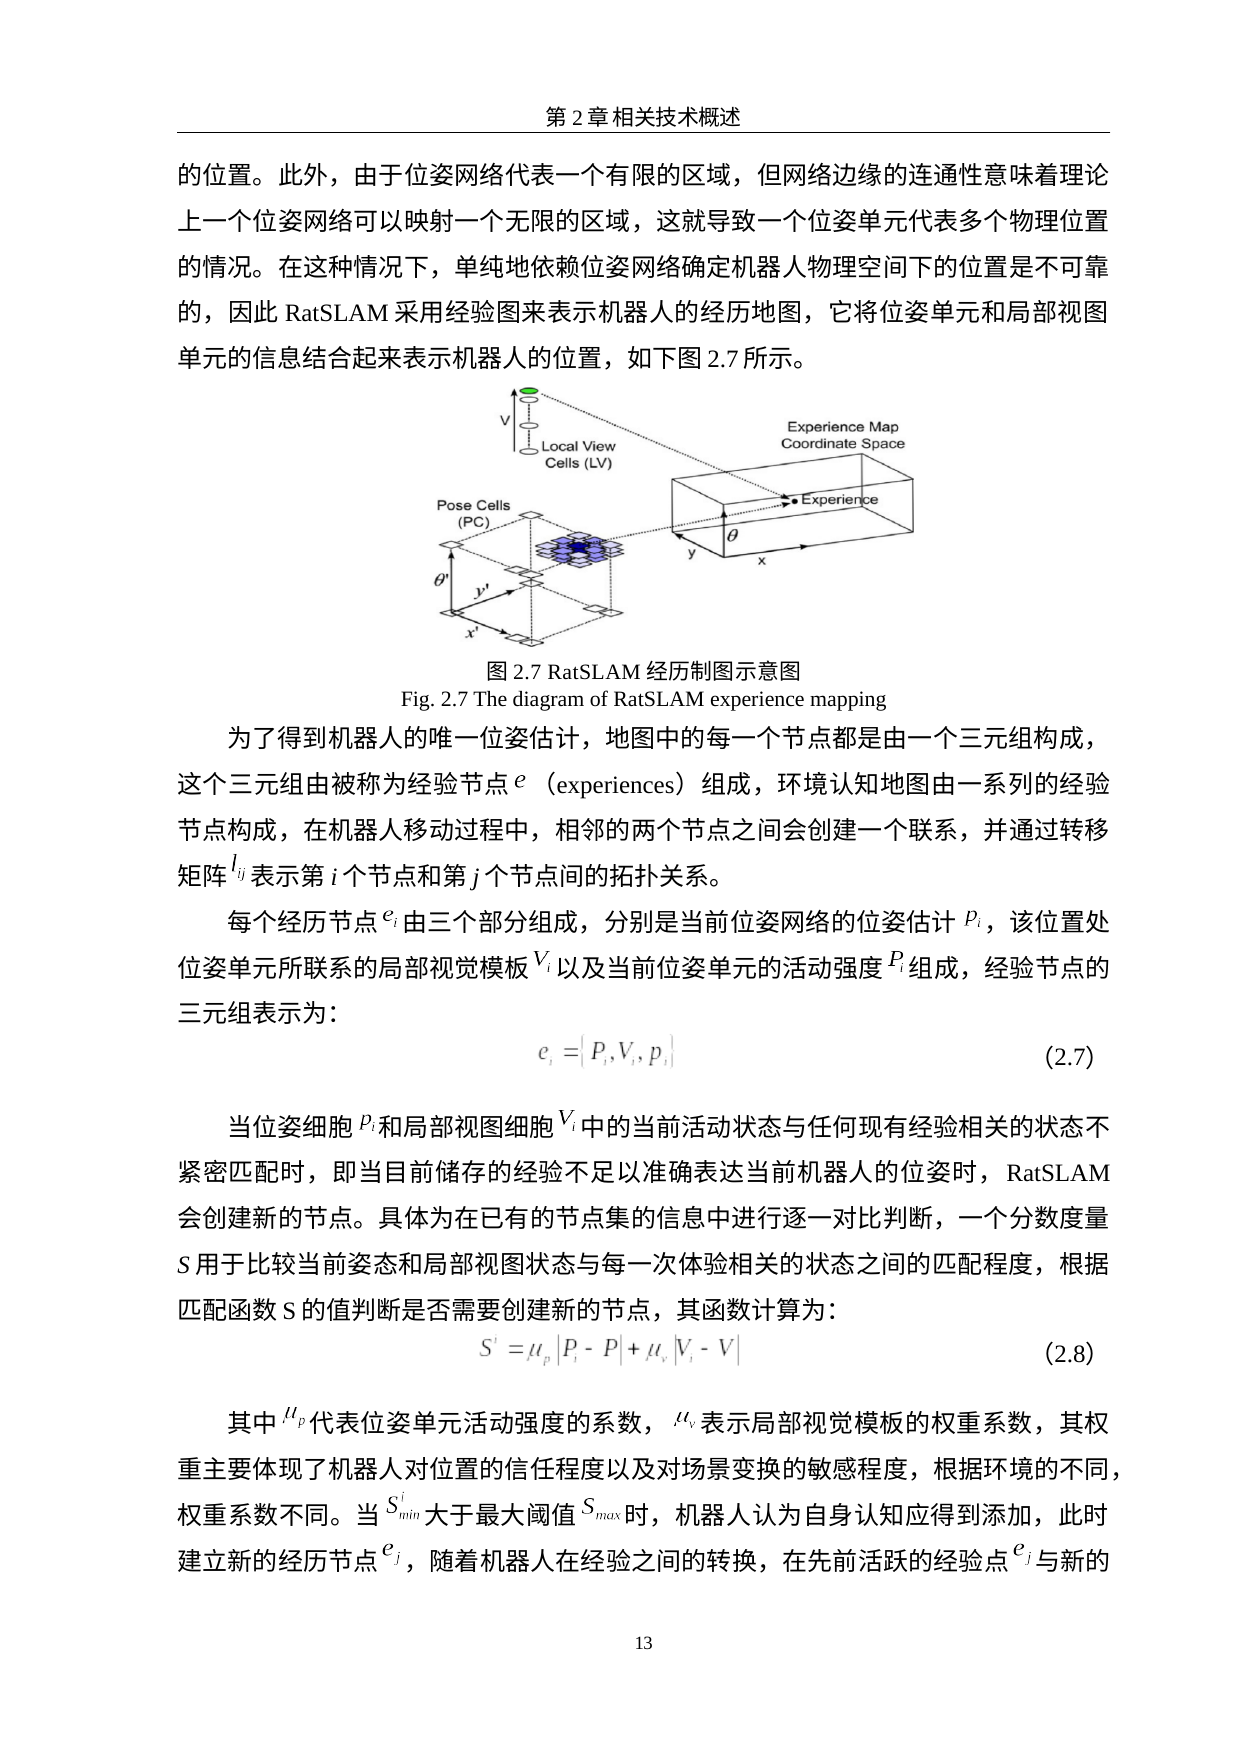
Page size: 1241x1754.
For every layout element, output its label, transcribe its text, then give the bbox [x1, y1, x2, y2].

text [177, 1396, 1110, 1579]
picture [412, 376, 926, 655]
text （2.8） [177, 1328, 1110, 1378]
text 图2.7 RatSLAM经历制图示意图 [177, 654, 1110, 686]
text （2.7） [177, 1032, 1110, 1081]
text 每个经历节点由三个部分组成，分别是当前位姿网络的位姿估计，该位置处位姿单元所联系的局部视觉模板以及当前位姿单元的活动强度组成，经验节点的三元组表示为： [177, 894, 1110, 1032]
text Fig. 2.7 The diagram of RatSLAM experience mapping [177, 686, 1110, 711]
text 为了得到机器人的唯一位姿估计，地图中的每一个节点都是由一个三元组构成，这个三元组由被称为经验节点（experiences）组成，环境认知地图由一系列的经验节点构成，在机器人移动过程中，相邻的两个节点之间会创建一个联系，并通过转移矩阵表示第i个节点和第j个节点间的拓扑关系。 [177, 711, 1110, 894]
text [177, 148, 1110, 377]
text 当位姿细胞和局部视图细胞中的当前活动状态与任何现有经验相关的状态不紧密匹配时，即当目前储存的经验不足以准确表达当前机器人的位姿时，RatSLAM会创建新的节点。具体为在已有的节点集的信息中进行逐一对比判断，一个分数度量S用于比较当前姿态和局部视图状态与每一次体验相关的状态之间的匹配程度，根据匹配函数S的值判断是否需要创建新的节点，其函数计算为： [177, 1099, 1110, 1328]
